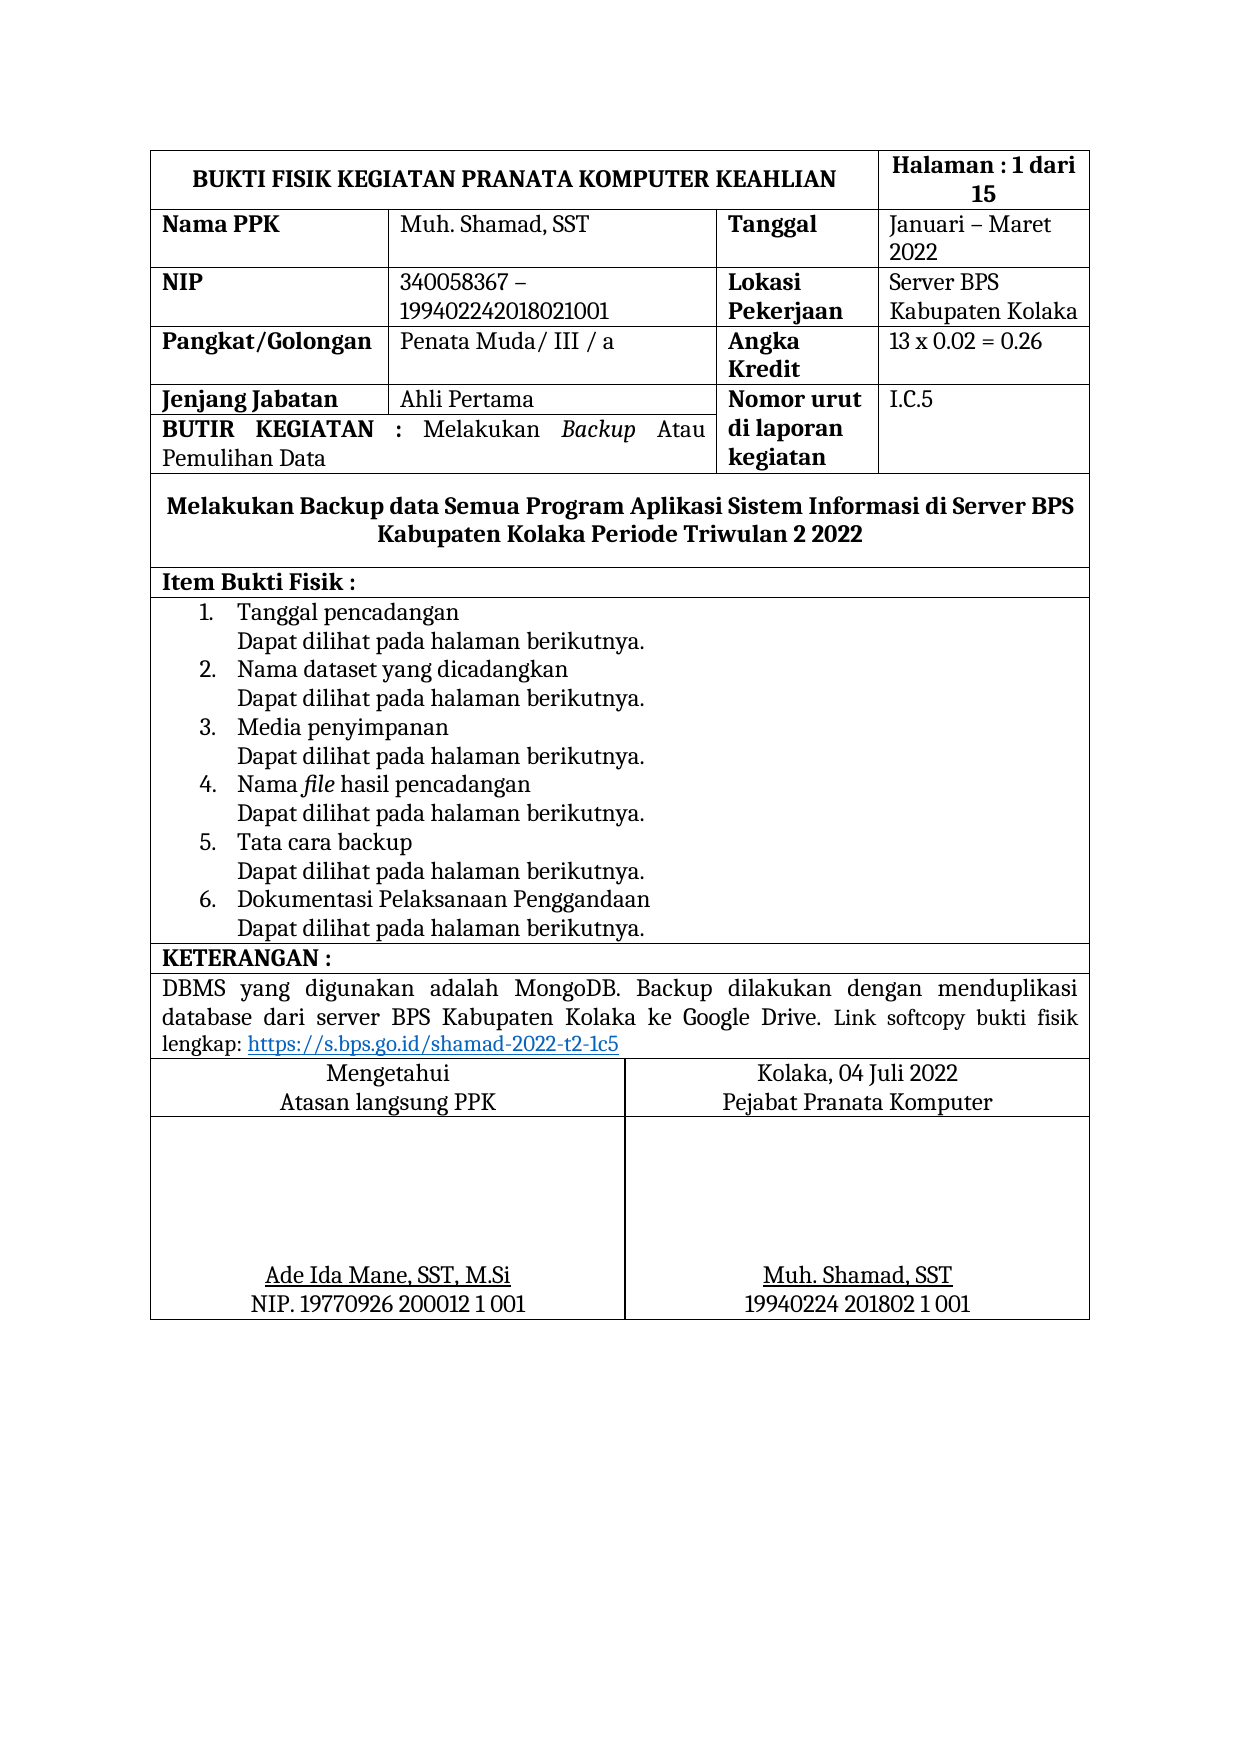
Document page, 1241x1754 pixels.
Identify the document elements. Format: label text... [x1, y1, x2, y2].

table_cell Angka Kredit [717, 327, 878, 384]
table_cell Tanggal [717, 210, 878, 267]
table_cell Muh. Shamad, SST 19940224 201802 1 001 [626, 1117, 1089, 1318]
table_cell Nama PPK [151, 210, 388, 267]
table_cell Lokasi Pekerjaan [717, 268, 878, 326]
table_cell Kolaka, 04 Juli 2022 Pejabat Pranata Komputer [626, 1059, 1089, 1116]
table_header Halaman : 1 dari 15 [879, 151, 1089, 208]
table_header BUKTI FISIK KEGIATAN PRANATA KOMPUTER KEAHLIAN [151, 151, 878, 208]
table_cell Penata Muda/ III / a [389, 327, 716, 384]
table_cell 340058367 – 199402242018021001 [389, 268, 716, 326]
table_cell Pangkat/Golongan [151, 327, 388, 384]
table_cell DBMS yang digunakan adalah MongoDB. Backup dilakukan dengan menduplikasi database dari server BPS Kabupaten Kolaka ke Google Drive. Link softcopy bukti fisik lengkap: https://s.bps.go.id/shamad-2022-t2-1c5 [151, 974, 1089, 1058]
table_cell KETERANGAN : [151, 944, 1089, 973]
table_cell Ade Ida Mane, SST, M.Si NIP. 19770926 200012 1 001 [151, 1117, 624, 1318]
table_cell Januari – Maret 2022 [879, 210, 1089, 267]
table_cell Item Bukti Fisik : [151, 568, 1089, 597]
table_cell Mengetahui Atasan langsung PPK [151, 1059, 624, 1116]
table_cell Server BPS Kabupaten Kolaka [879, 268, 1089, 326]
table_cell Nomor urut di laporan kegiatan [717, 385, 878, 472]
table_cell NIP [151, 268, 388, 326]
table_cell Tanggal pencadangan Dapat dilihat pada halaman berikutnya. Nama dataset yang dicadangkan Dapat dilihat pada halaman berikutnya. Media penyimpanan Dapat dilihat pada halaman berikutnya. Nama file hasil pencadangan Dapat dilihat pada halaman berikutnya. Tata cara backup Dapat dilihat pada halaman berikutnya. Dokumentasi Pelaksanaan Penggandaan Dapat dilihat pada halaman berikutnya. [151, 598, 1089, 943]
table_cell I.C.5 [879, 385, 1089, 472]
table_cell BUTIR KEGIATAN : Melakukan Backup Atau Pemulihan Data [151, 415, 716, 472]
table_cell Muh. Shamad, SST [389, 210, 716, 267]
table_cell 13 x 0.02 = 0.26 [879, 327, 1089, 384]
table_cell Jenjang Jabatan [151, 385, 388, 414]
table_cell Ahli Pertama [389, 385, 716, 414]
table_cell Melakukan Backup data Semua Program Aplikasi Sistem Informasi di Server BPS Kabupaten Kolaka Periode Triwulan 2 2022 [151, 474, 1089, 567]
